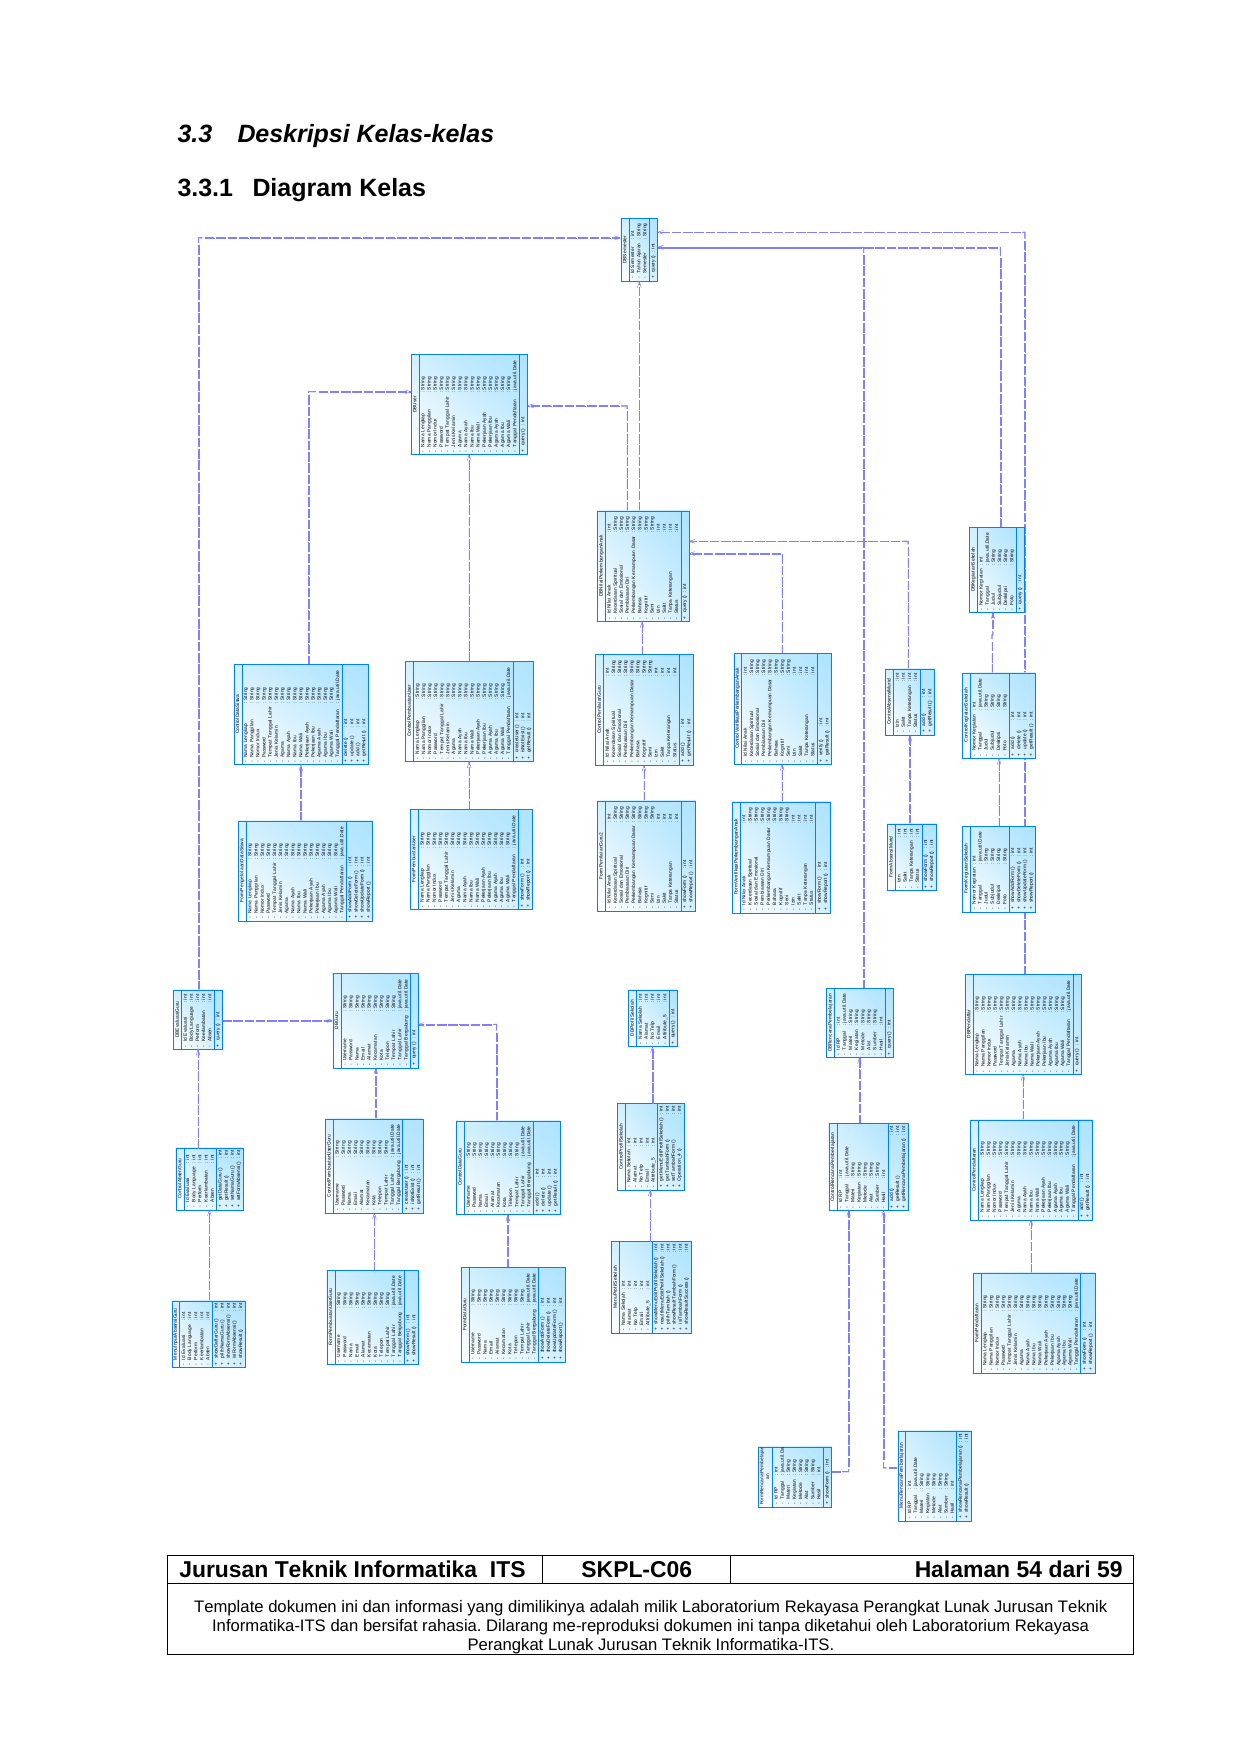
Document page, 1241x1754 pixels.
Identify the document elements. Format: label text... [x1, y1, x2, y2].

subtitle Deskripsi Kelas-kelas [177, 119, 1121, 147]
subtitle Diagram Kelas [177, 172, 1121, 201]
